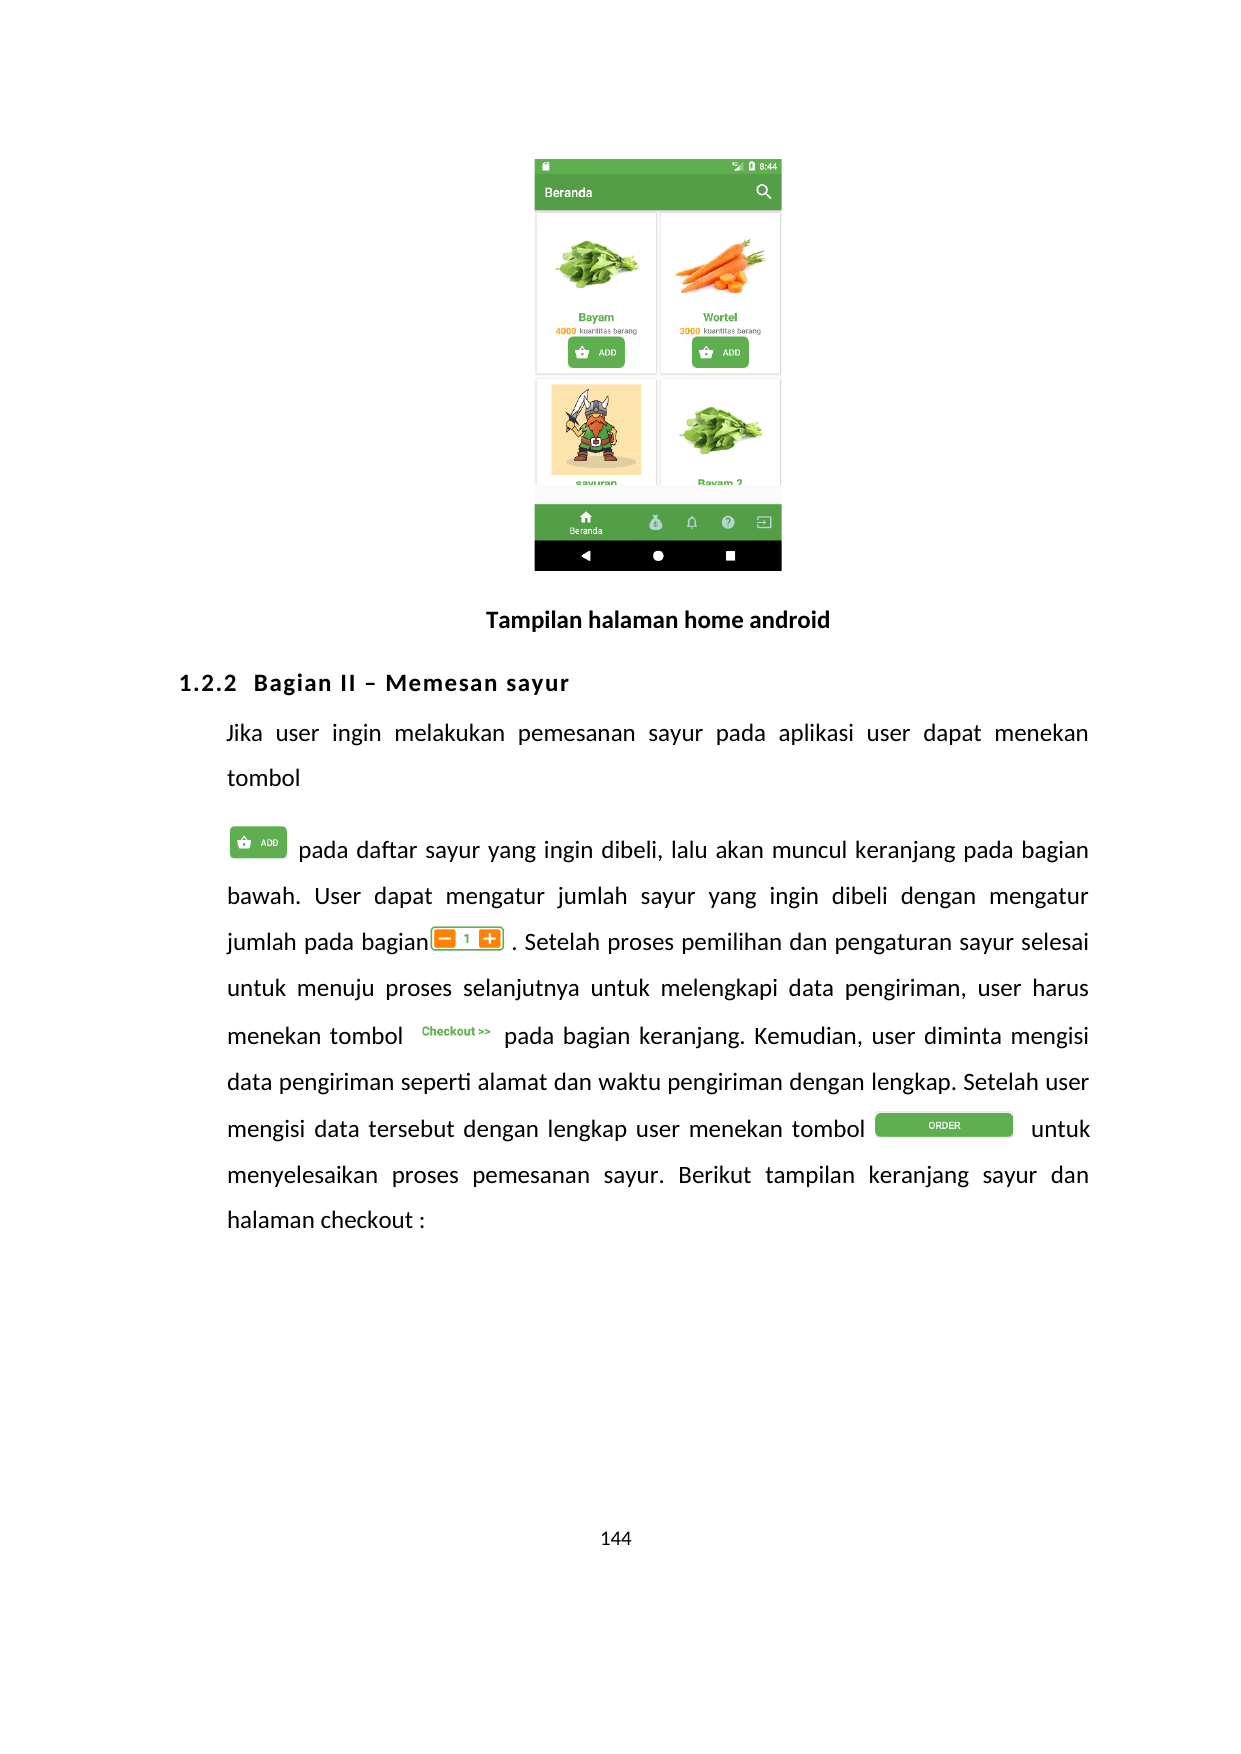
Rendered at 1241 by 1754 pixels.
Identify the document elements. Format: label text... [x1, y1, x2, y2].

text Tampilan halaman home android [226, 604, 1090, 634]
picture [412, 1017, 496, 1045]
text Jika user ingin melakukan pemesanan sayur pada aplikasi user dapat menekan tombol [226, 717, 1090, 793]
picture [225, 826, 291, 859]
list Bagian II – Memesan sayur [179, 667, 1090, 698]
picture [534, 159, 782, 571]
picture [875, 1111, 1014, 1138]
text pada daftar sayur yang ingin dibeli, lalu akan muncul keranjang pada bagian bawah. User dapat mengatur jumlah sayur yang ingin dibeli dengan mengatur jumlah pada bagian . Setelah proses pemilihan dan pengaturan sayur selesai untuk menuju proses selanjutnya untuk melengkapi data pengiriman, user harus menekan tombol pada bagian keranjang. Kemudian, user diminta mengisi data pengiriman seperti alamat dan waktu pengiriman dengan lengkap. Setelah user mengisi data tersebut dengan lengkap user menekan tombol untuk menyelesaikan proses pemesanan sayur. Berikut tampilan keranjang sayur dan halaman checkout : [226, 826, 1090, 1235]
picture [429, 925, 505, 951]
